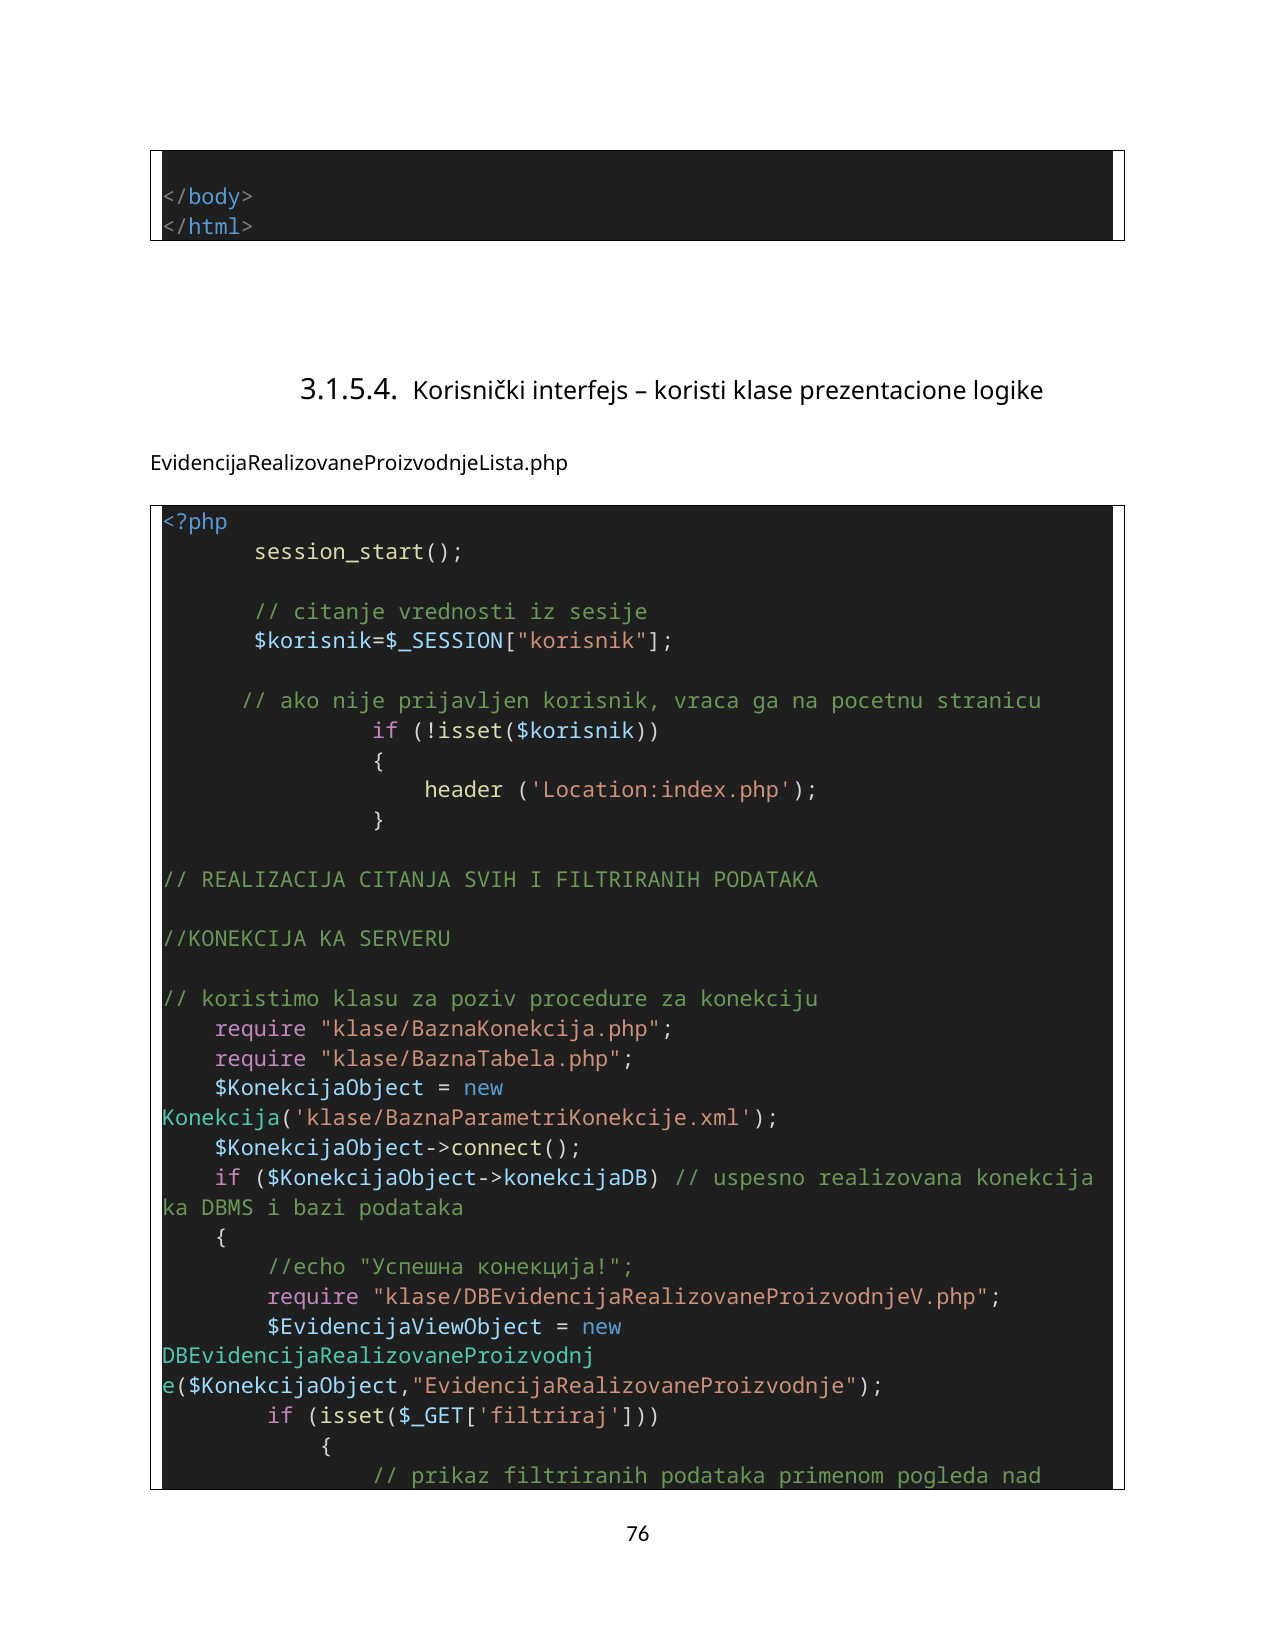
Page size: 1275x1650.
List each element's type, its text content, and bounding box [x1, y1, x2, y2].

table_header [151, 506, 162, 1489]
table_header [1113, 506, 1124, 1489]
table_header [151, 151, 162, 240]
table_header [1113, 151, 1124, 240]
text EvidencijaRealizovaneProizvodnjeLista.php [150, 448, 1125, 477]
list Korisnički interfejs – koristi klase prezentacione logike [300, 369, 1125, 408]
